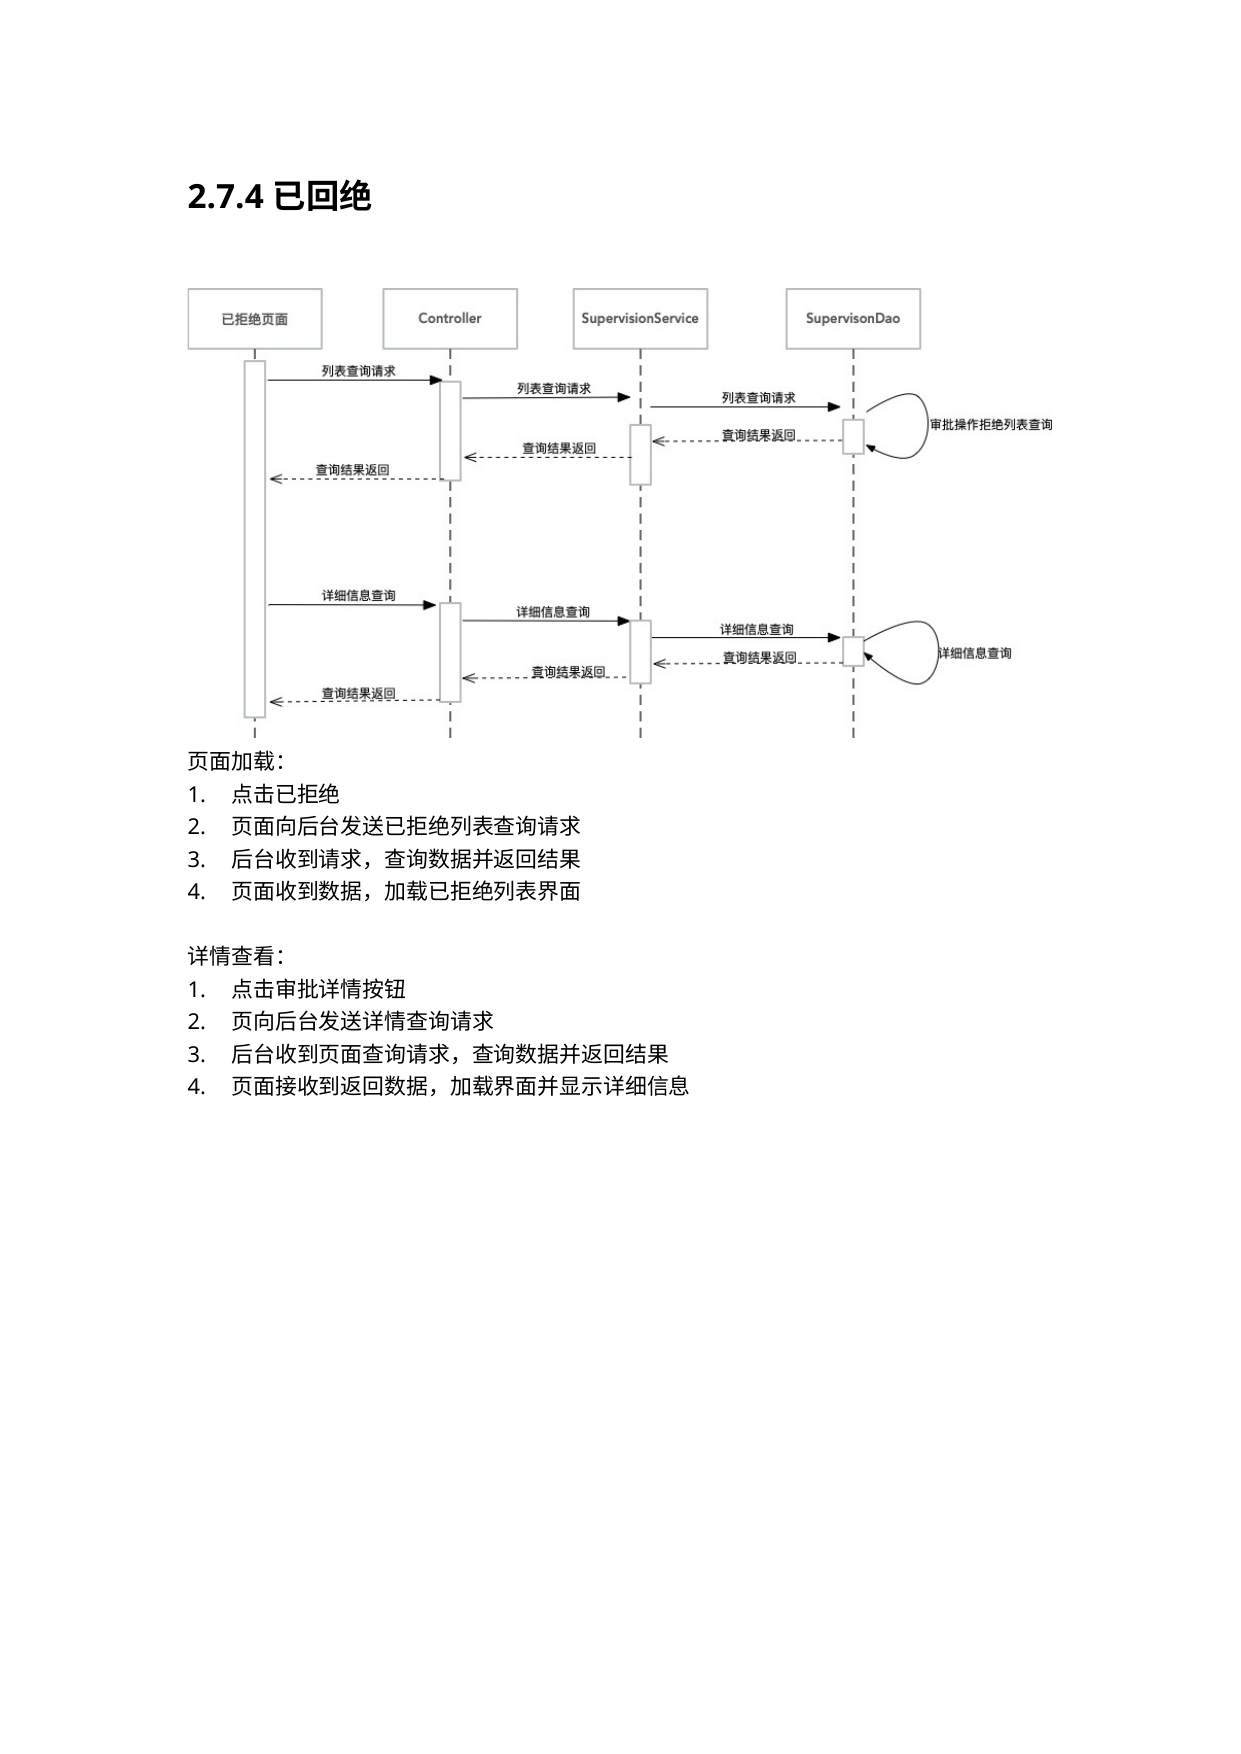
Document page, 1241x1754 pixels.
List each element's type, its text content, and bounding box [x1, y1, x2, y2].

text 页面加载： [187, 744, 1053, 776]
picture [187, 288, 1053, 738]
text 4. 页面接收到返回数据，加载界面并显示详细信息 [187, 1069, 1053, 1101]
text 1. 点击已拒绝 [187, 776, 1053, 809]
text 3. 后台收到请求，查询数据并返回结果 [187, 841, 1053, 874]
subtitle 已回绝 [187, 162, 1053, 227]
text 详情查看： [187, 939, 1053, 971]
text 2. 页向后台发送详情查询请求 [187, 1004, 1053, 1036]
text 4. 页面收到数据，加载已拒绝列表界面 [187, 874, 1053, 906]
text 1. 点击审批详情按钮 [187, 971, 1053, 1004]
text 2. 页面向后台发送已拒绝列表查询请求 [187, 809, 1053, 841]
text 3. 后台收到页面查询请求，查询数据并返回结果 [187, 1036, 1053, 1069]
